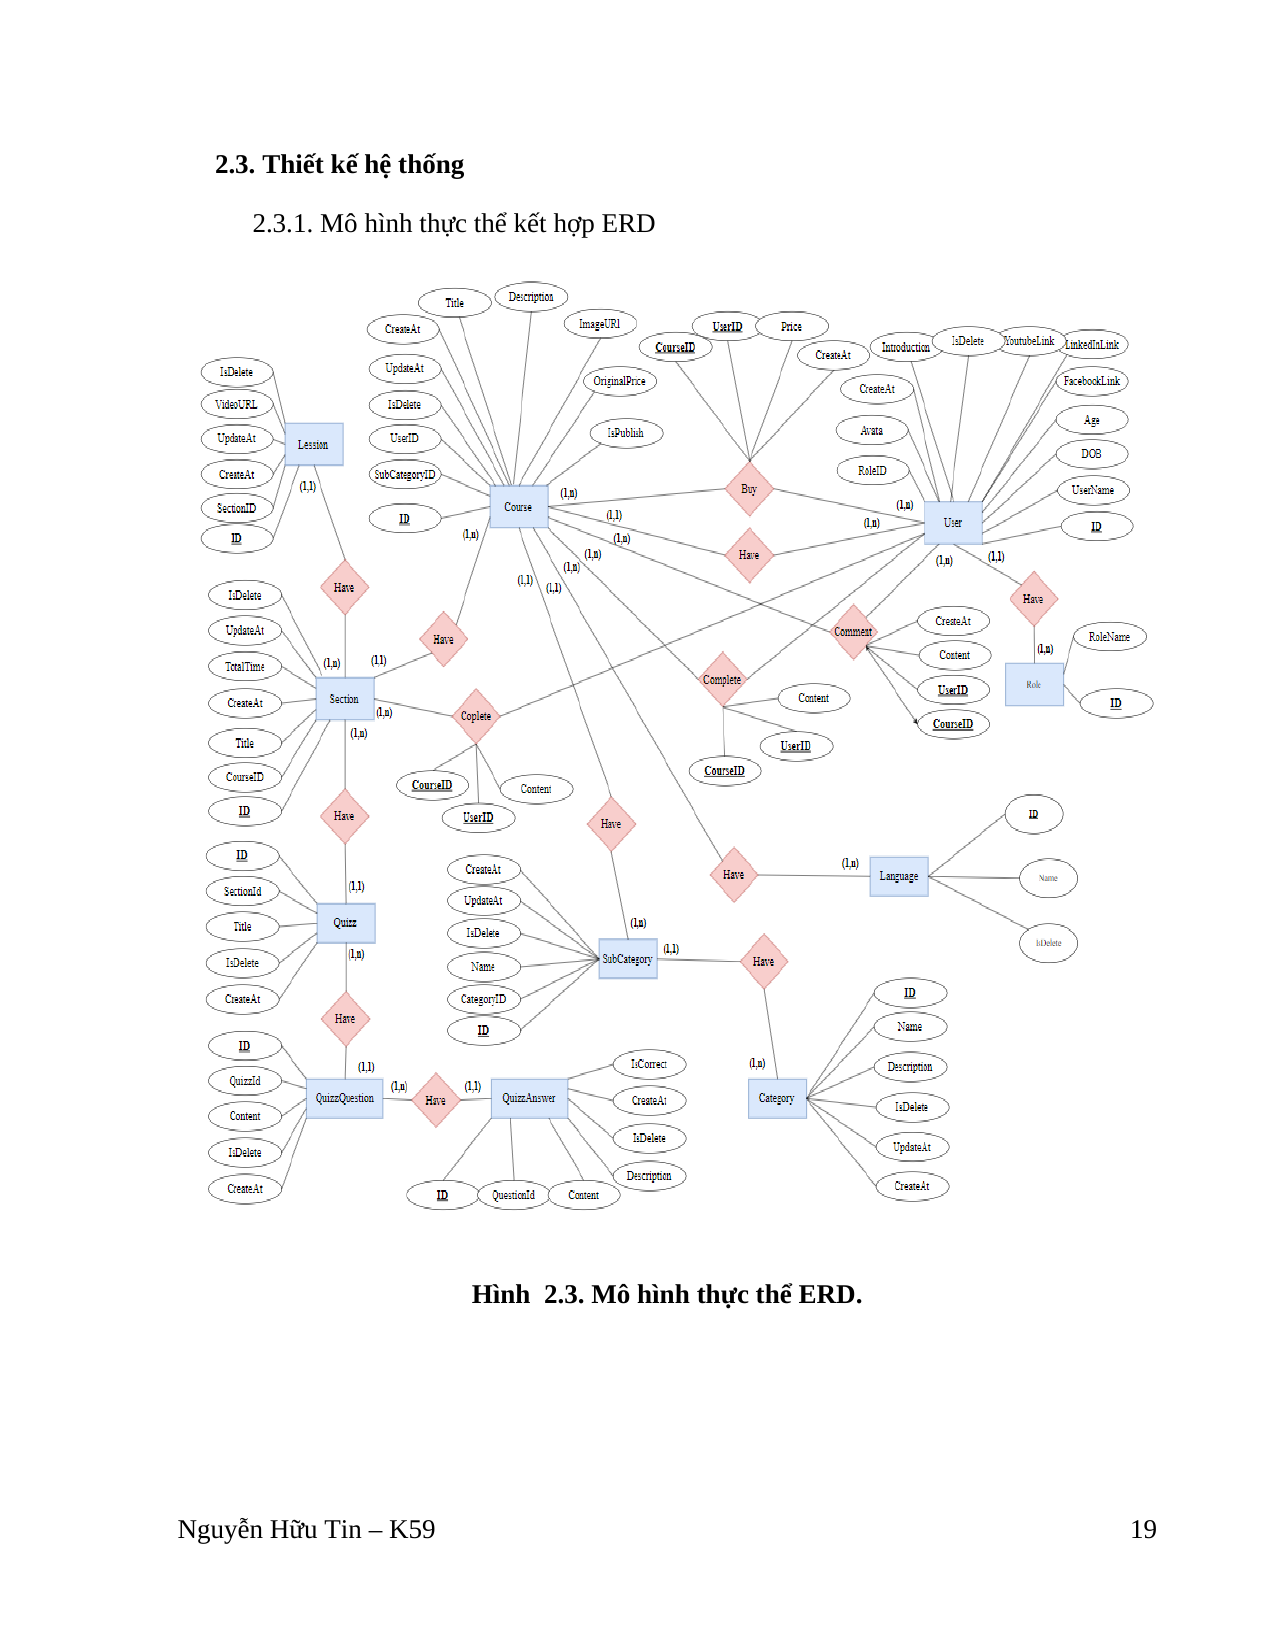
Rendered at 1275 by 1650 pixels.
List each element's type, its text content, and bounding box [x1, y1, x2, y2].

subtitle Thiết kế hệ thống [215, 148, 1157, 179]
subtitle Mô hình thực thể kết hợp ERD [252, 207, 1157, 238]
picture [177, 266, 1183, 1248]
